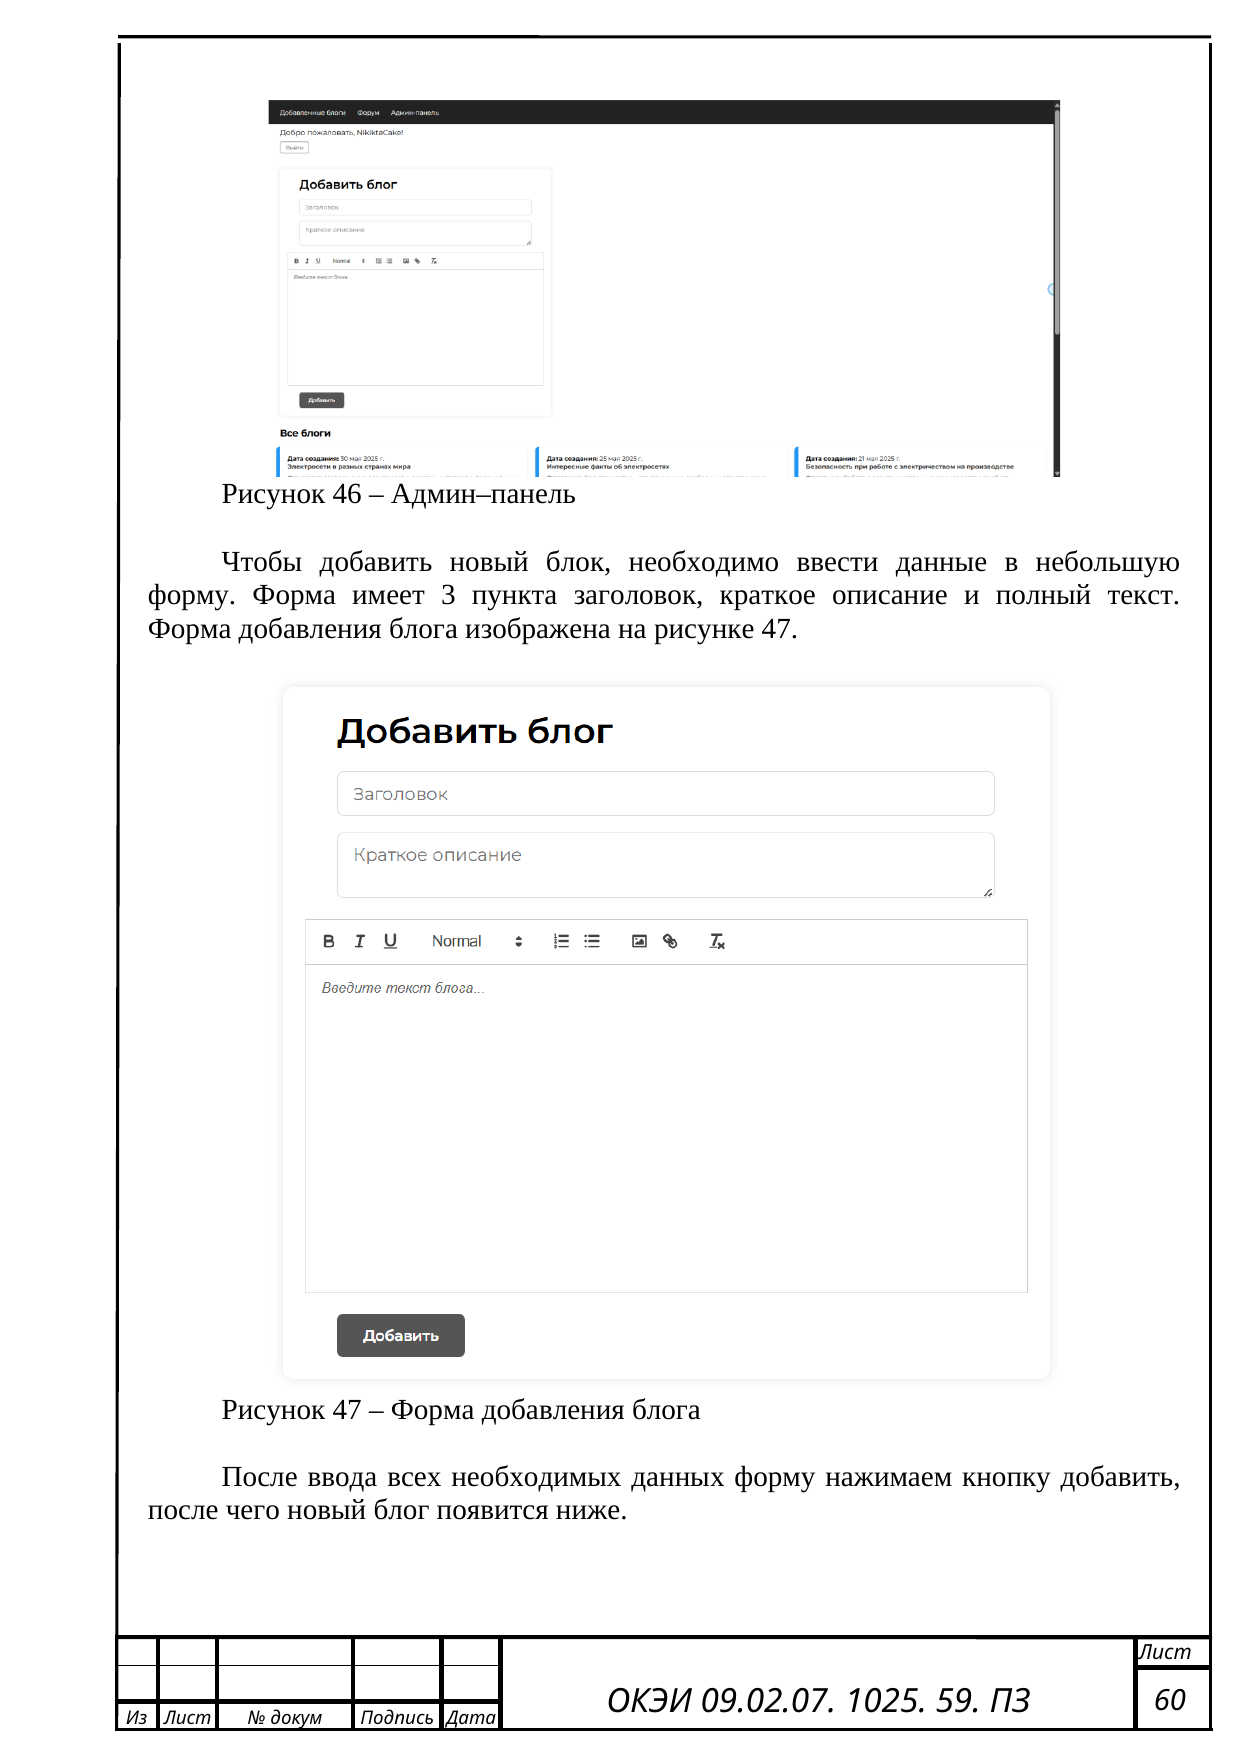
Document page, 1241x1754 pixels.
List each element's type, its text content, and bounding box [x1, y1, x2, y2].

picture [270, 677, 1058, 1392]
text Чтобы добавить новый блок, необходимо ввести данные в небольшую форму. Форма имеет 3 пункта заголовок, краткое описание и полный текст. Форма добавления блога изображена на рисунке 47. [148, 544, 1181, 644]
text Рисунок 46 – Админ–панель [148, 477, 1181, 510]
text После ввода всех необходимых данных форму нажимаем кнопку добавить, после чего новый блог появится ниже. [148, 1459, 1181, 1526]
picture [268, 100, 1061, 477]
text Рисунок 47 – Форма добавления блога [148, 1392, 1181, 1425]
